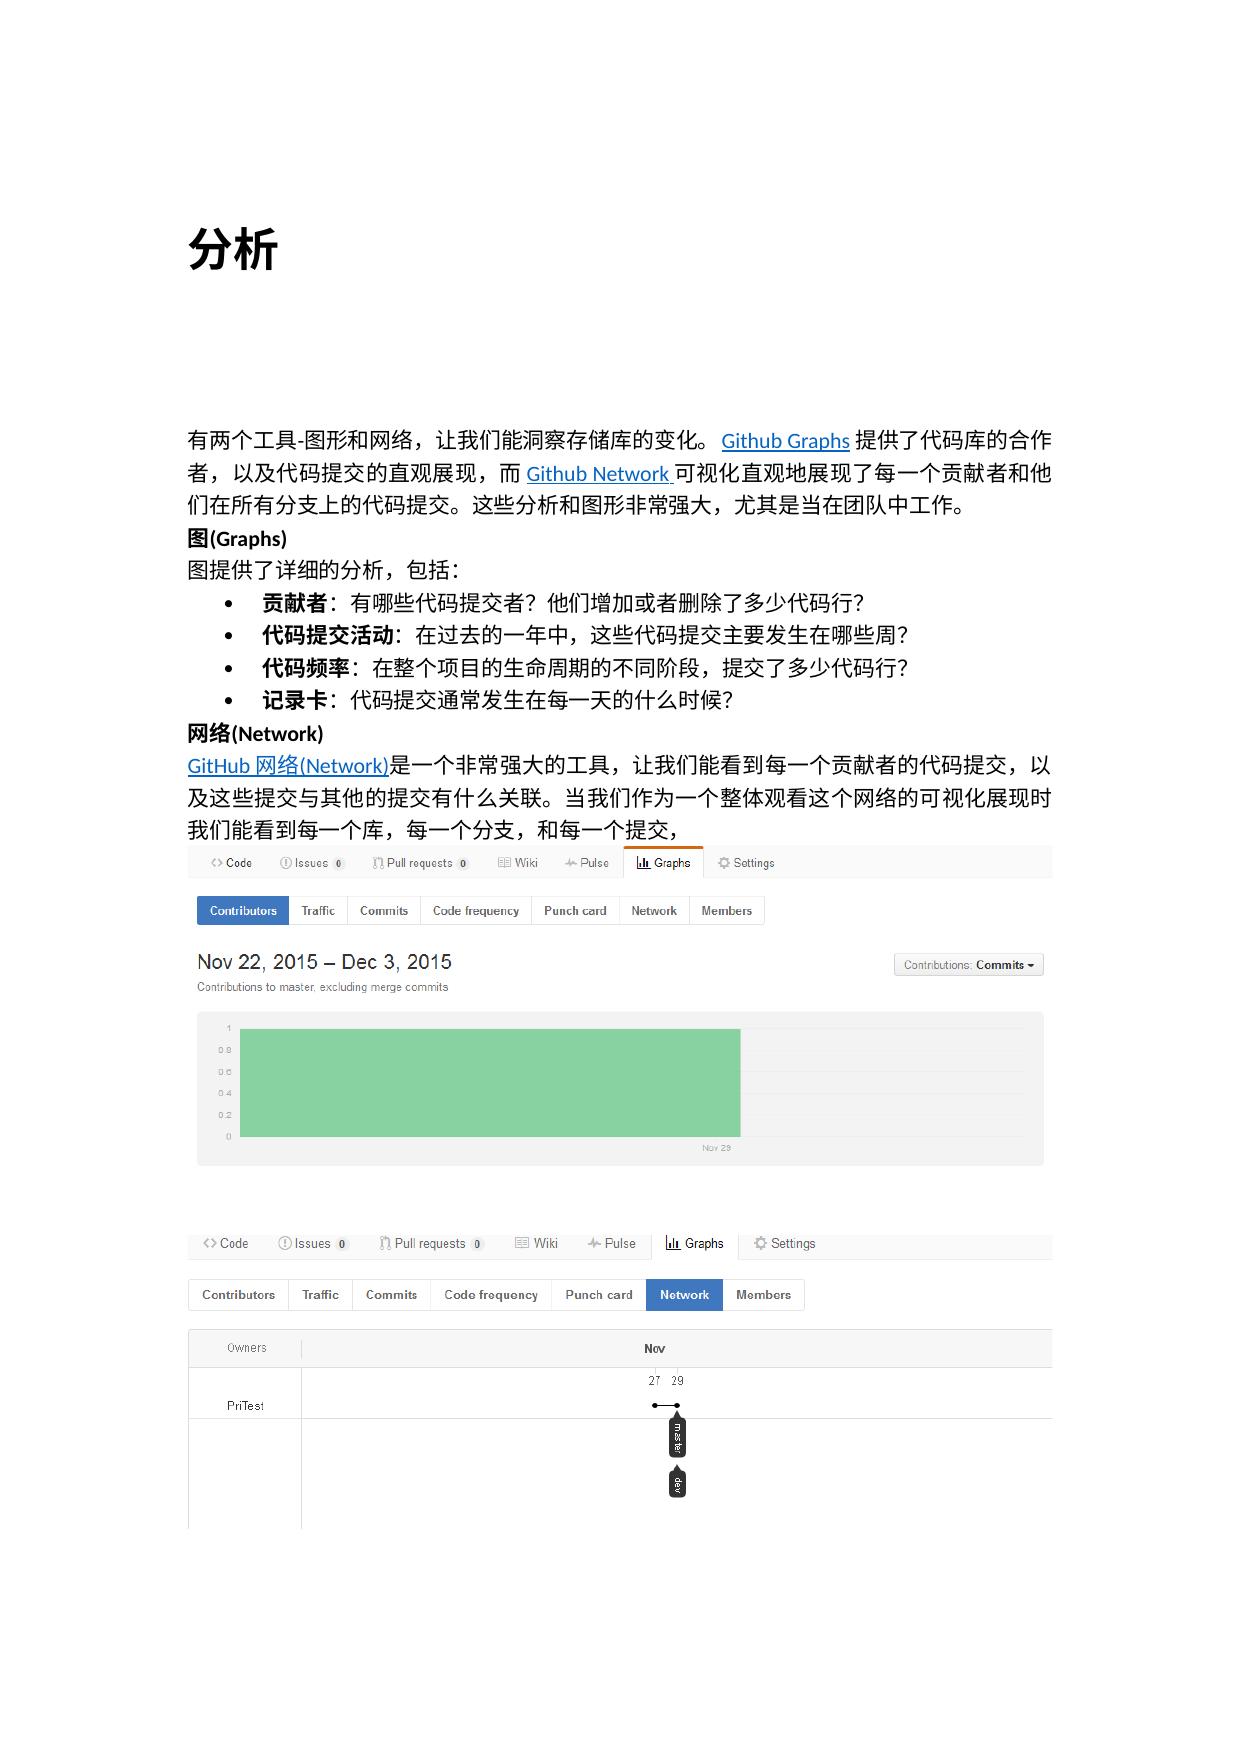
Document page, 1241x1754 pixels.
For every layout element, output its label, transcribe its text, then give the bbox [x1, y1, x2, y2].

text 图(Graphs) [187, 520, 1053, 553]
text 图提供了详细的分析，包括： [187, 553, 1053, 585]
list 代码提交活动：在过去的一年中，这些代码提交主要发生在哪些周？ [225, 618, 1053, 650]
list 记录卡：代码提交通常发生在每一天的什么时候？ [225, 683, 1053, 715]
subtitle 分析 [187, 197, 1053, 295]
list 贡献者：有哪些代码提交者？他们增加或者删除了多少代码行？ [225, 585, 1053, 618]
text GitHub网络(Network)是一个非常强大的工具，让我们能看到每一个贡献者的代码提交，以及这些提交与其他的提交有什么关联。当我们作为一个整体观看这个网络的可视化展现时，我们能看到每一个库，每一个分支，和每一个提交， [187, 748, 1053, 845]
text 有两个工具-图形和网络，让我们能洞察存储库的变化。Github Graphs 提供了代码库的合作者，以及代码提交的直观展现，而Github Network可视化直观地展现了每一个贡献者和他们在所有分支上的代码提交。这些分析和图形非常强大，尤其是当在团队中工作。 [187, 423, 1053, 520]
list 代码频率：在整个项目的生命周期的不同阶段，提交了多少代码行？ [225, 650, 1053, 683]
text 网络(Network) [187, 715, 1053, 748]
